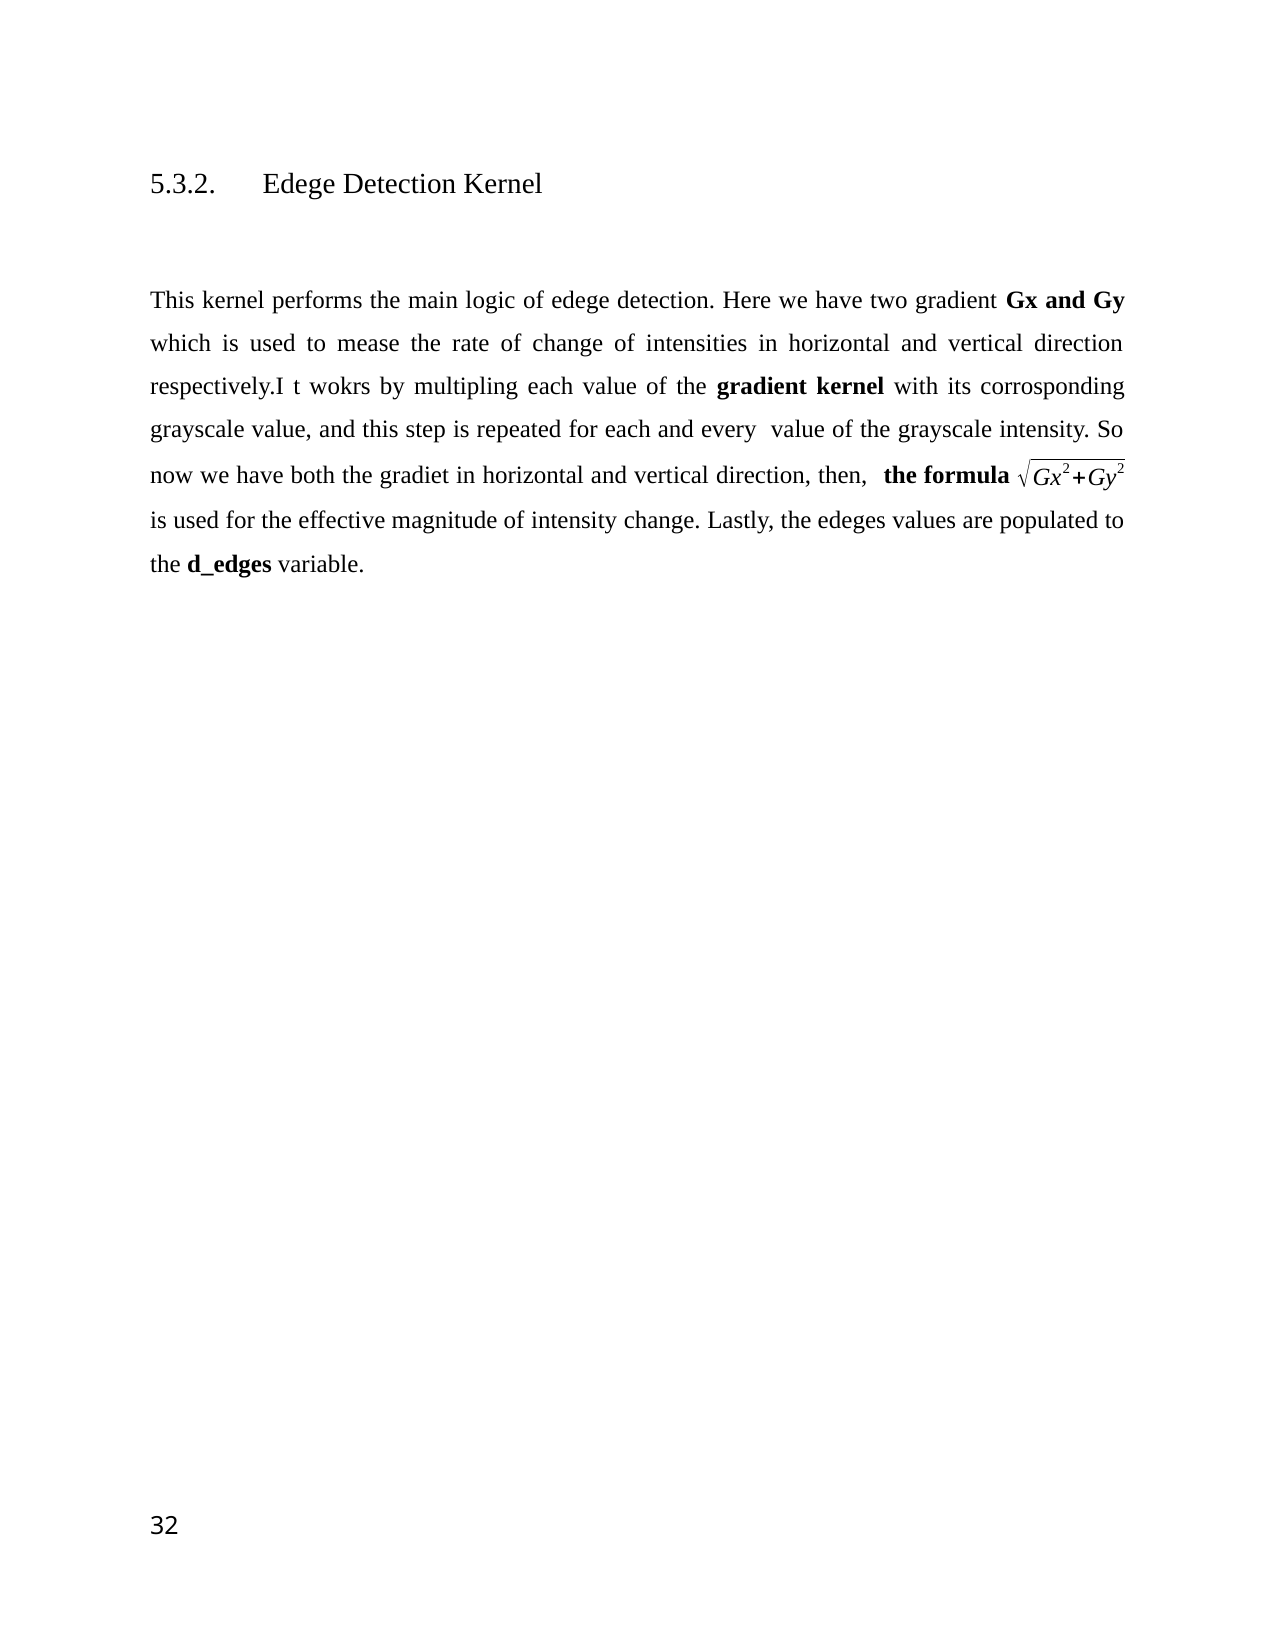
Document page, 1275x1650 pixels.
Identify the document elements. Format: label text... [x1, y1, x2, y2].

text This kernel performs the main logic of edege detection. Here we have two gradient Gx and Gy which is used to mease the rate of change of intensities in horizontal and vertical direction respectively.I t wokrs by multipling each value of the gradient kernel with its corrosponding grayscale value, and this step is repeated for each and every value of the grayscale intensity. So now we have both the gradiet in horizontal and vertical direction, then, the formula is used for the effective magnitude of intensity change. Lastly, the edeges values are populated to the d_edges variable. [150, 285, 1125, 577]
subtitle Edege Detection Kernel [150, 167, 1125, 200]
